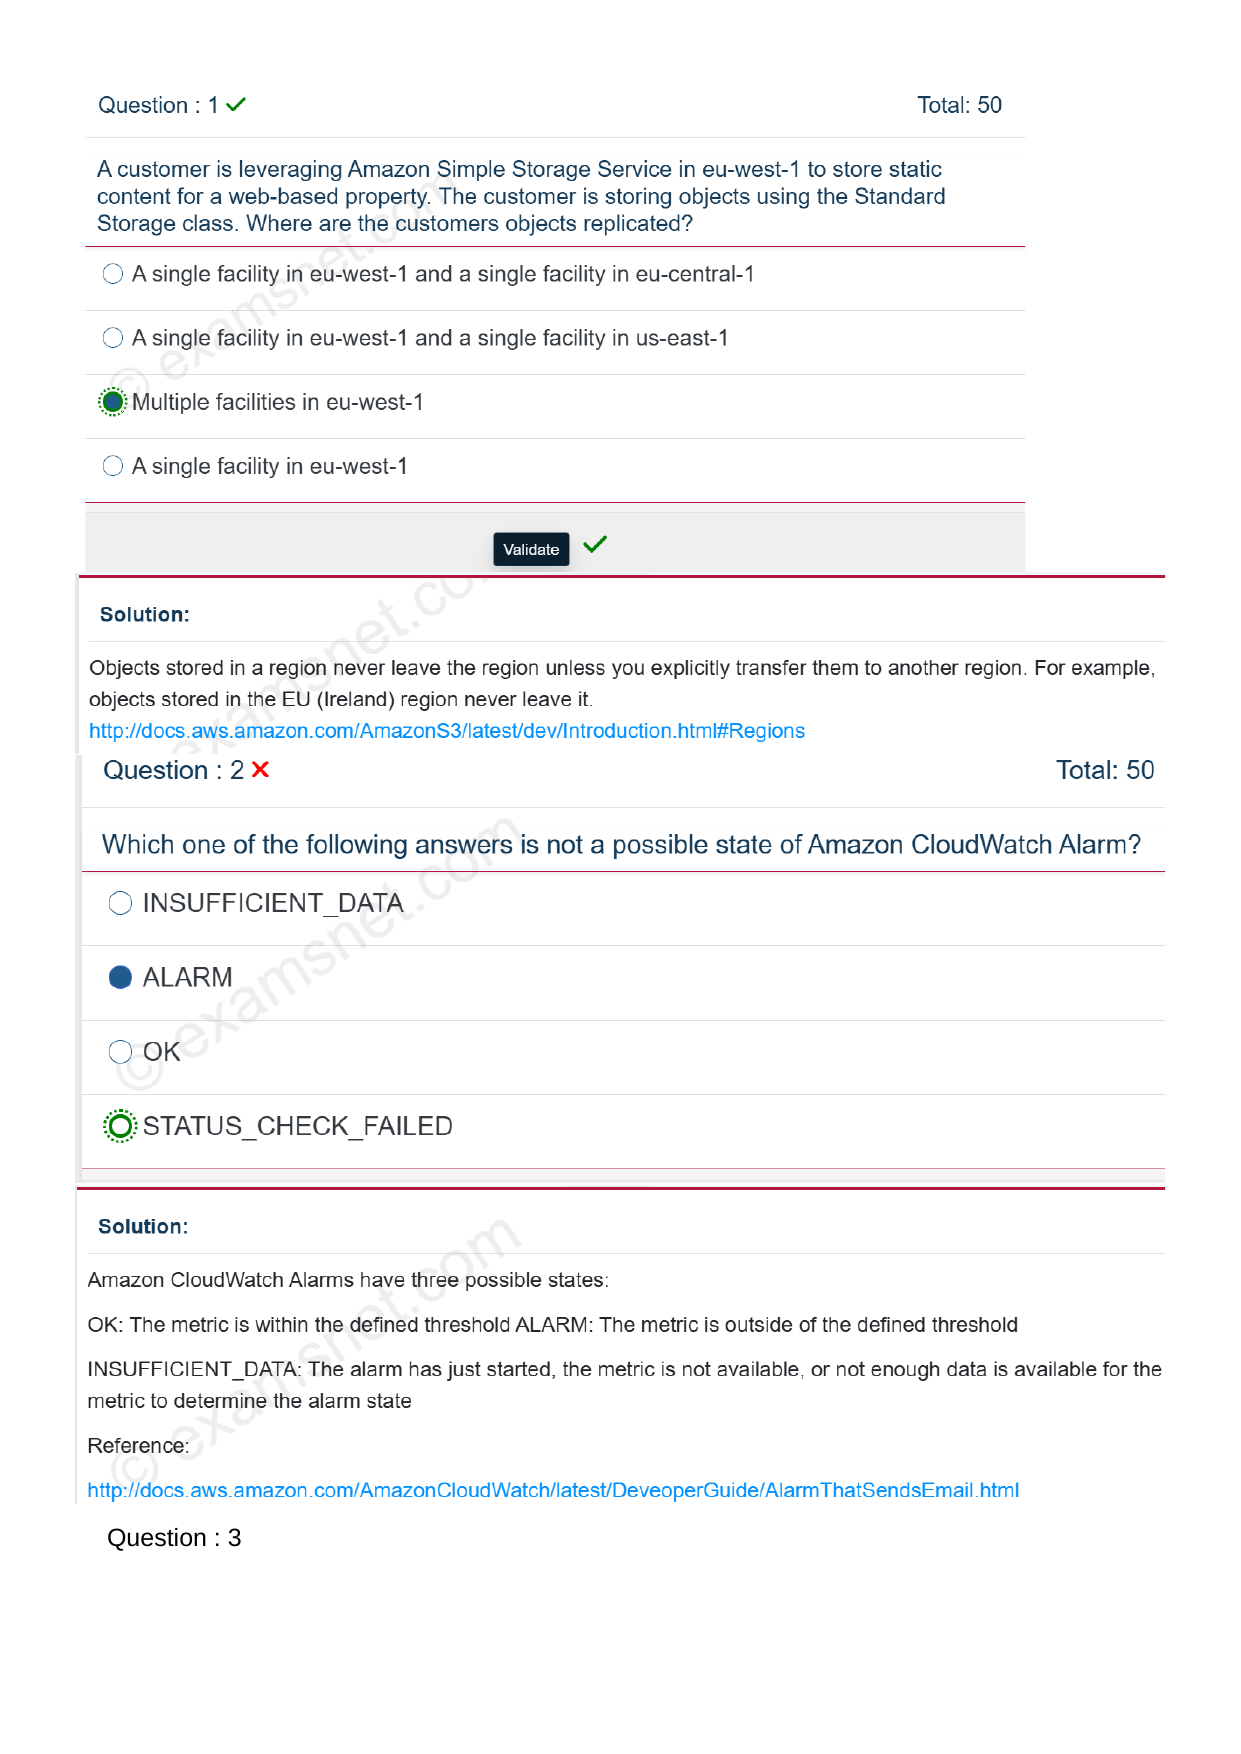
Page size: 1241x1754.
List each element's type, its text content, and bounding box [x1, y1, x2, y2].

picture [75, 755, 1166, 1183]
picture [75, 1185, 1166, 1504]
picture [85, 75, 1026, 572]
text Question : 3 [75, 1523, 1165, 1552]
picture [75, 573, 1166, 754]
